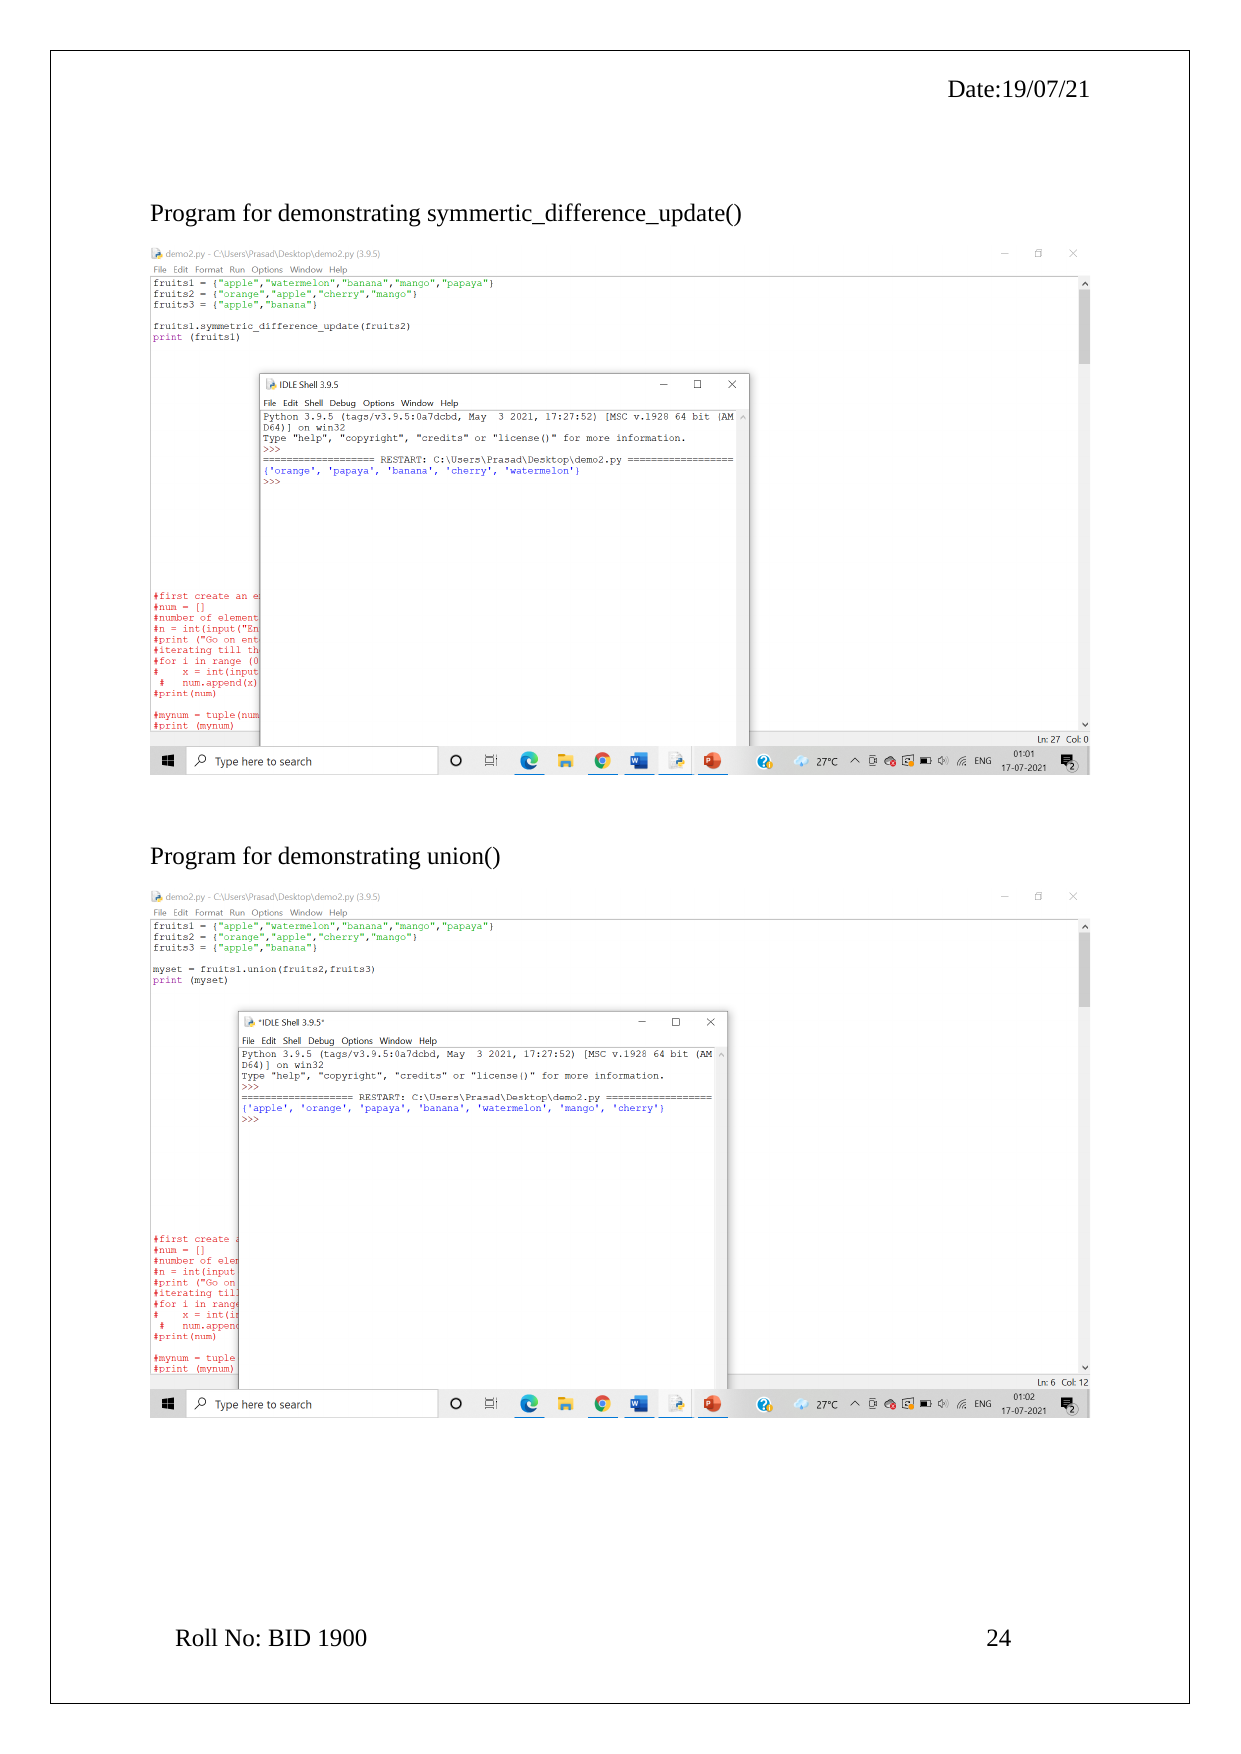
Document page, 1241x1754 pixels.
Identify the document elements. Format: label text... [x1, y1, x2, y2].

picture [150, 888, 1091, 1418]
text Program for demonstrating symmertic_difference_update() [150, 198, 1090, 226]
picture [150, 245, 1091, 775]
text Program for demonstrating union() [150, 841, 1090, 869]
